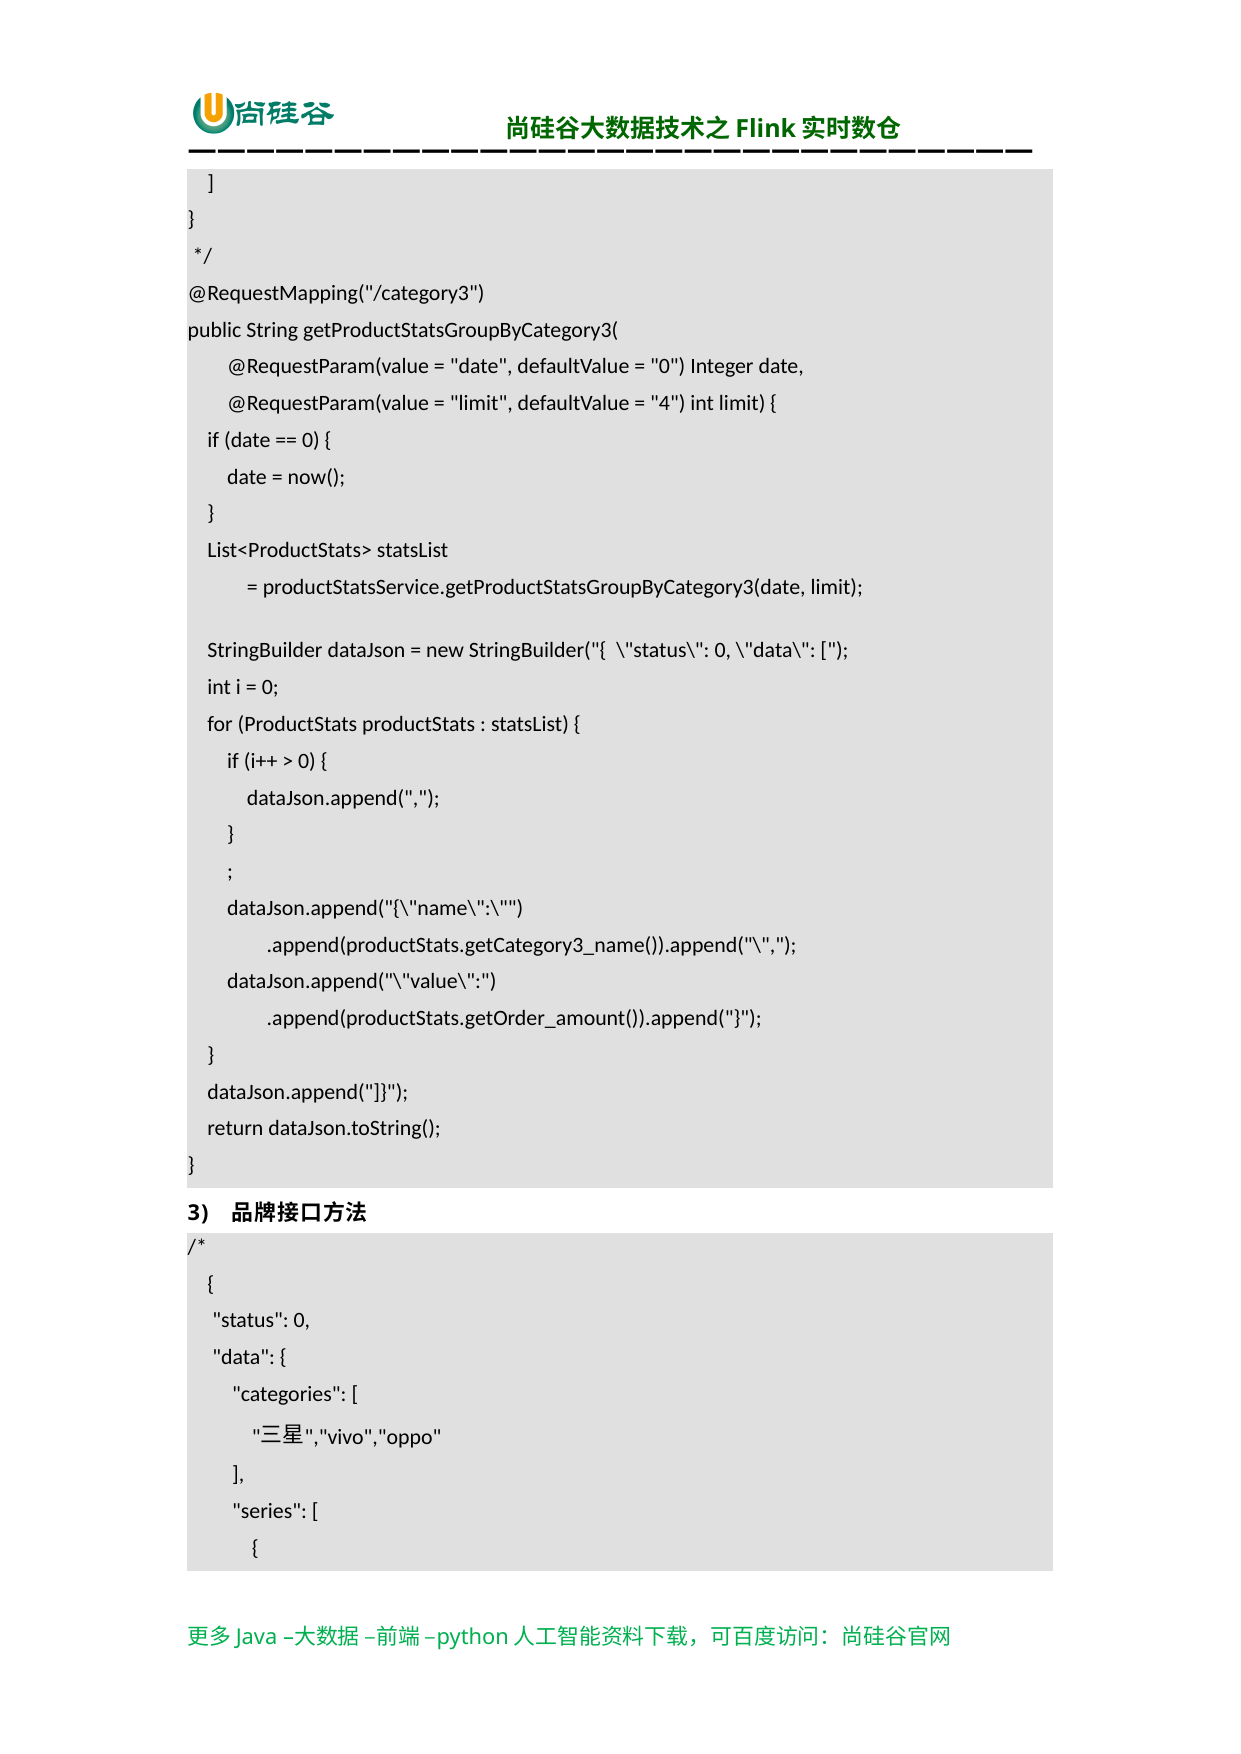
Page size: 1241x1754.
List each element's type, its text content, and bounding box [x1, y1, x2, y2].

text if (i++ > 0) { [187, 747, 1053, 784]
text dataJson.append("]}"); [187, 1078, 1053, 1114]
text if (date == 0) { [187, 426, 1053, 463]
subtitle 品牌接口方法 [187, 1194, 1053, 1227]
text ], [187, 1461, 1053, 1497]
text } [187, 1041, 1053, 1078]
text /* [187, 1233, 1053, 1270]
text for (ProductStats productStats : statsList) { [187, 710, 1053, 747]
text .append(productStats.getCategory3_name()).append("\","); [187, 931, 1053, 967]
text public String getProductStatsGroupByCategory3( [187, 316, 1053, 352]
text date = now(); [187, 463, 1053, 499]
text dataJson.append("{\"name\":\"") [187, 894, 1053, 931]
text ; [187, 857, 1053, 894]
text } [187, 499, 1053, 536]
text @RequestParam(value = "date", defaultValue = "0") Integer date, [187, 352, 1053, 389]
text */ [187, 242, 1053, 279]
text } [187, 1151, 1053, 1188]
text List<ProductStats> statsList [187, 536, 1053, 573]
text "三星","vivo","oppo" [187, 1417, 1053, 1461]
text int i = 0; [187, 673, 1053, 710]
text @RequestMapping("/category3") [187, 279, 1053, 316]
picture [187, 88, 338, 138]
text "categories": [ [187, 1380, 1053, 1417]
text .append(productStats.getOrder_amount()).append("}"); [187, 1004, 1053, 1041]
text "data": { [187, 1343, 1053, 1380]
text @RequestParam(value = "limit", defaultValue = "4") int limit) { [187, 389, 1053, 426]
text { [187, 1534, 1053, 1571]
text StringBuilder dataJson = new StringBuilder("{ \"status\": 0, \"data\": ["); [187, 637, 1053, 673]
text dataJson.append(","); [187, 784, 1053, 820]
text ] [187, 169, 1053, 205]
text "status": 0, [187, 1307, 1053, 1343]
text { [187, 1270, 1053, 1307]
text "series": [ [187, 1497, 1053, 1534]
text dataJson.append("\"value\":") [187, 967, 1053, 1004]
text = productStatsService.getProductStatsGroupByCategory3(date, limit); [187, 573, 1053, 610]
text } [187, 820, 1053, 857]
text return dataJson.toString(); [187, 1114, 1053, 1151]
text } [187, 205, 1053, 242]
